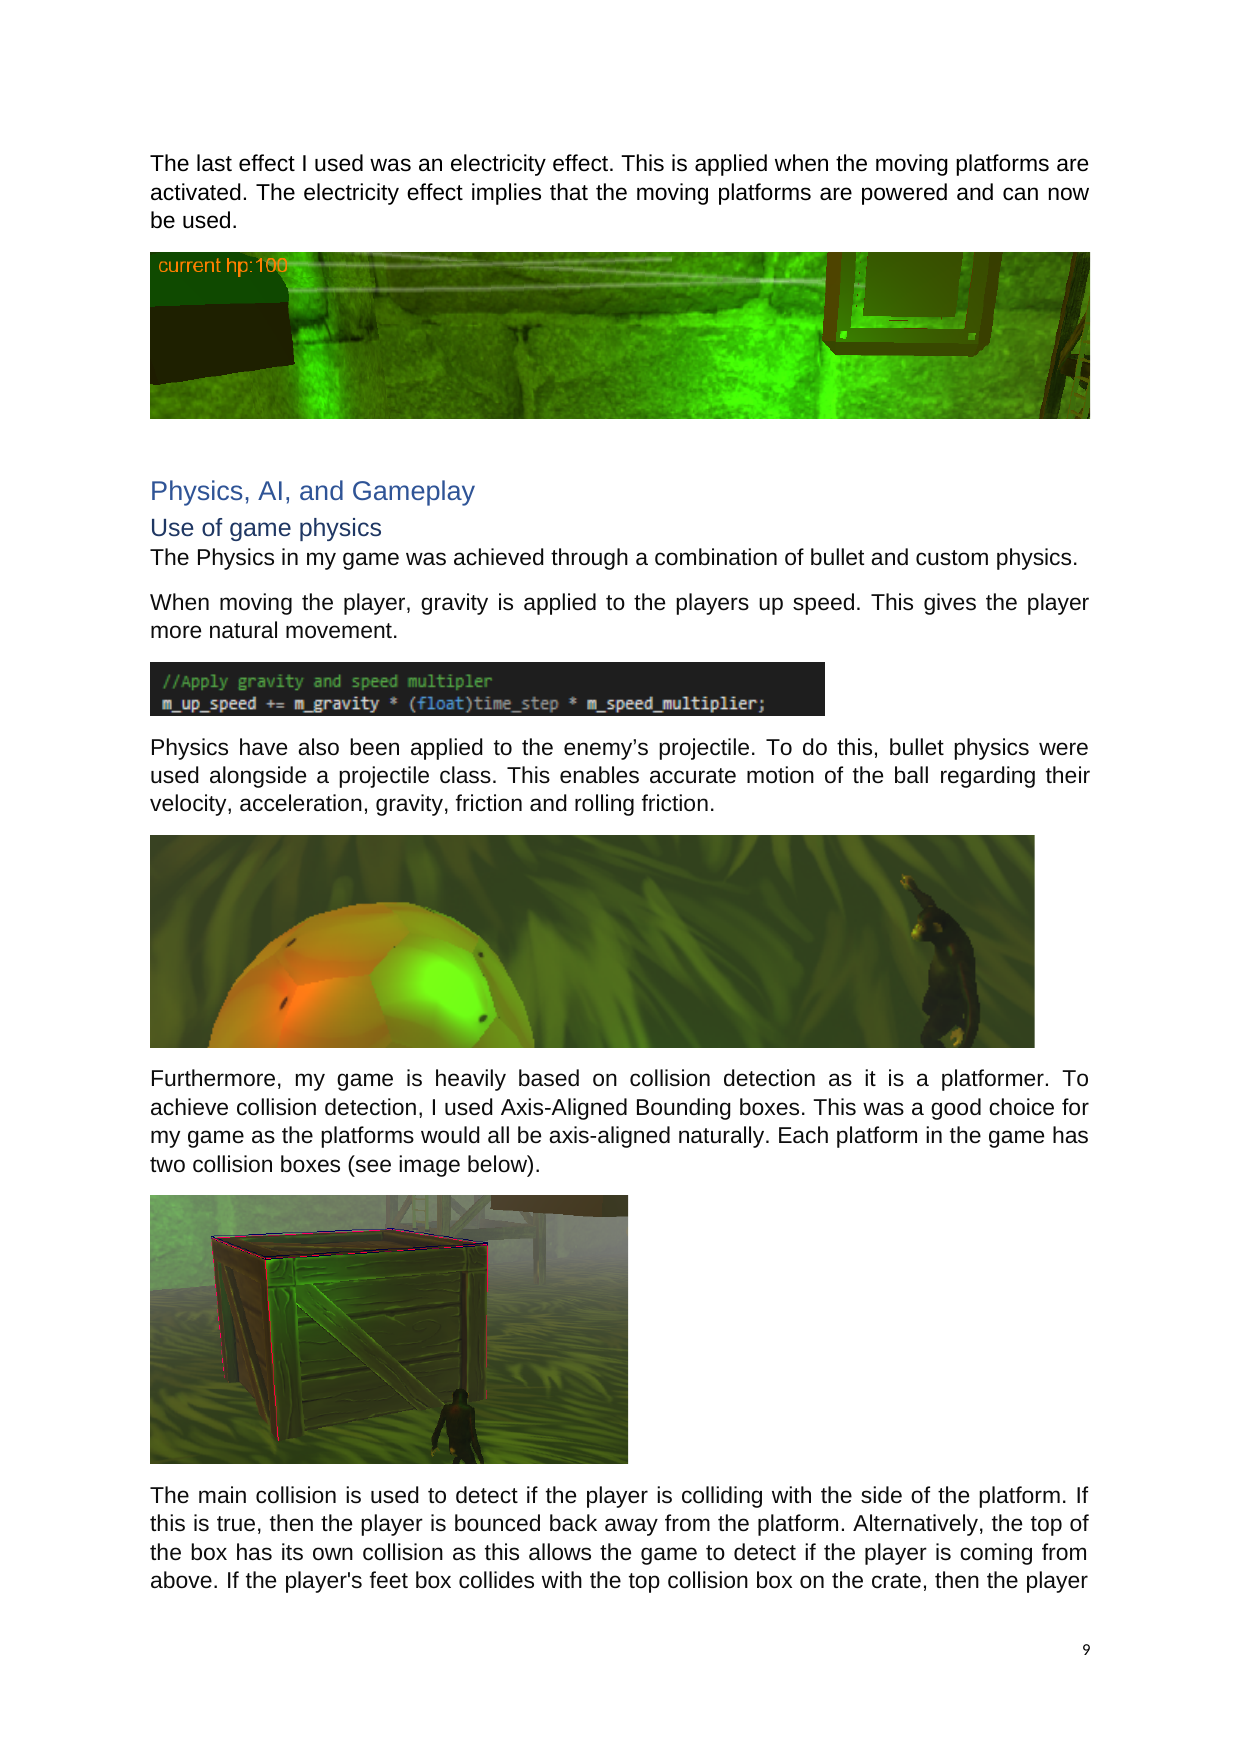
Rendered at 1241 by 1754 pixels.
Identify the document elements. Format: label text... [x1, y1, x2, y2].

subtitle Use of game physics [150, 512, 1090, 541]
picture [150, 835, 1035, 1048]
picture [150, 662, 825, 716]
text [150, 1482, 1090, 1593]
text When moving the player, gravity is applied to the players up speed. This gives the player more natural movement. [150, 589, 1090, 643]
picture [150, 1195, 629, 1464]
subtitle Physics, AI, and Gameplay [150, 474, 1090, 506]
text The Physics in my game was achieved through a combination of bullet and custom physics. [150, 543, 1090, 570]
text Physics have also been applied to the enemy’s projectile. To do this, bullet physics were used alongside a projectile class. This enables accurate motion of the ball regarding their velocity, acceleration, gravity, friction and rolling friction. [150, 733, 1090, 817]
picture [150, 252, 1091, 419]
text Furthermore, my game is heavily based on collision detection as it is a platformer. To achieve collision detection, I used Axis-Aligned Bounding boxes. This was a good choice for my game as the platforms would all be axis-aligned naturally. Each platform in the game has two collision boxes (see image below). [150, 1065, 1090, 1177]
text The last effect I used was an electricity effect. This is applied when the moving platforms are activated. The electricity effect implies that the moving platforms are powered and can now be used. [150, 150, 1090, 233]
